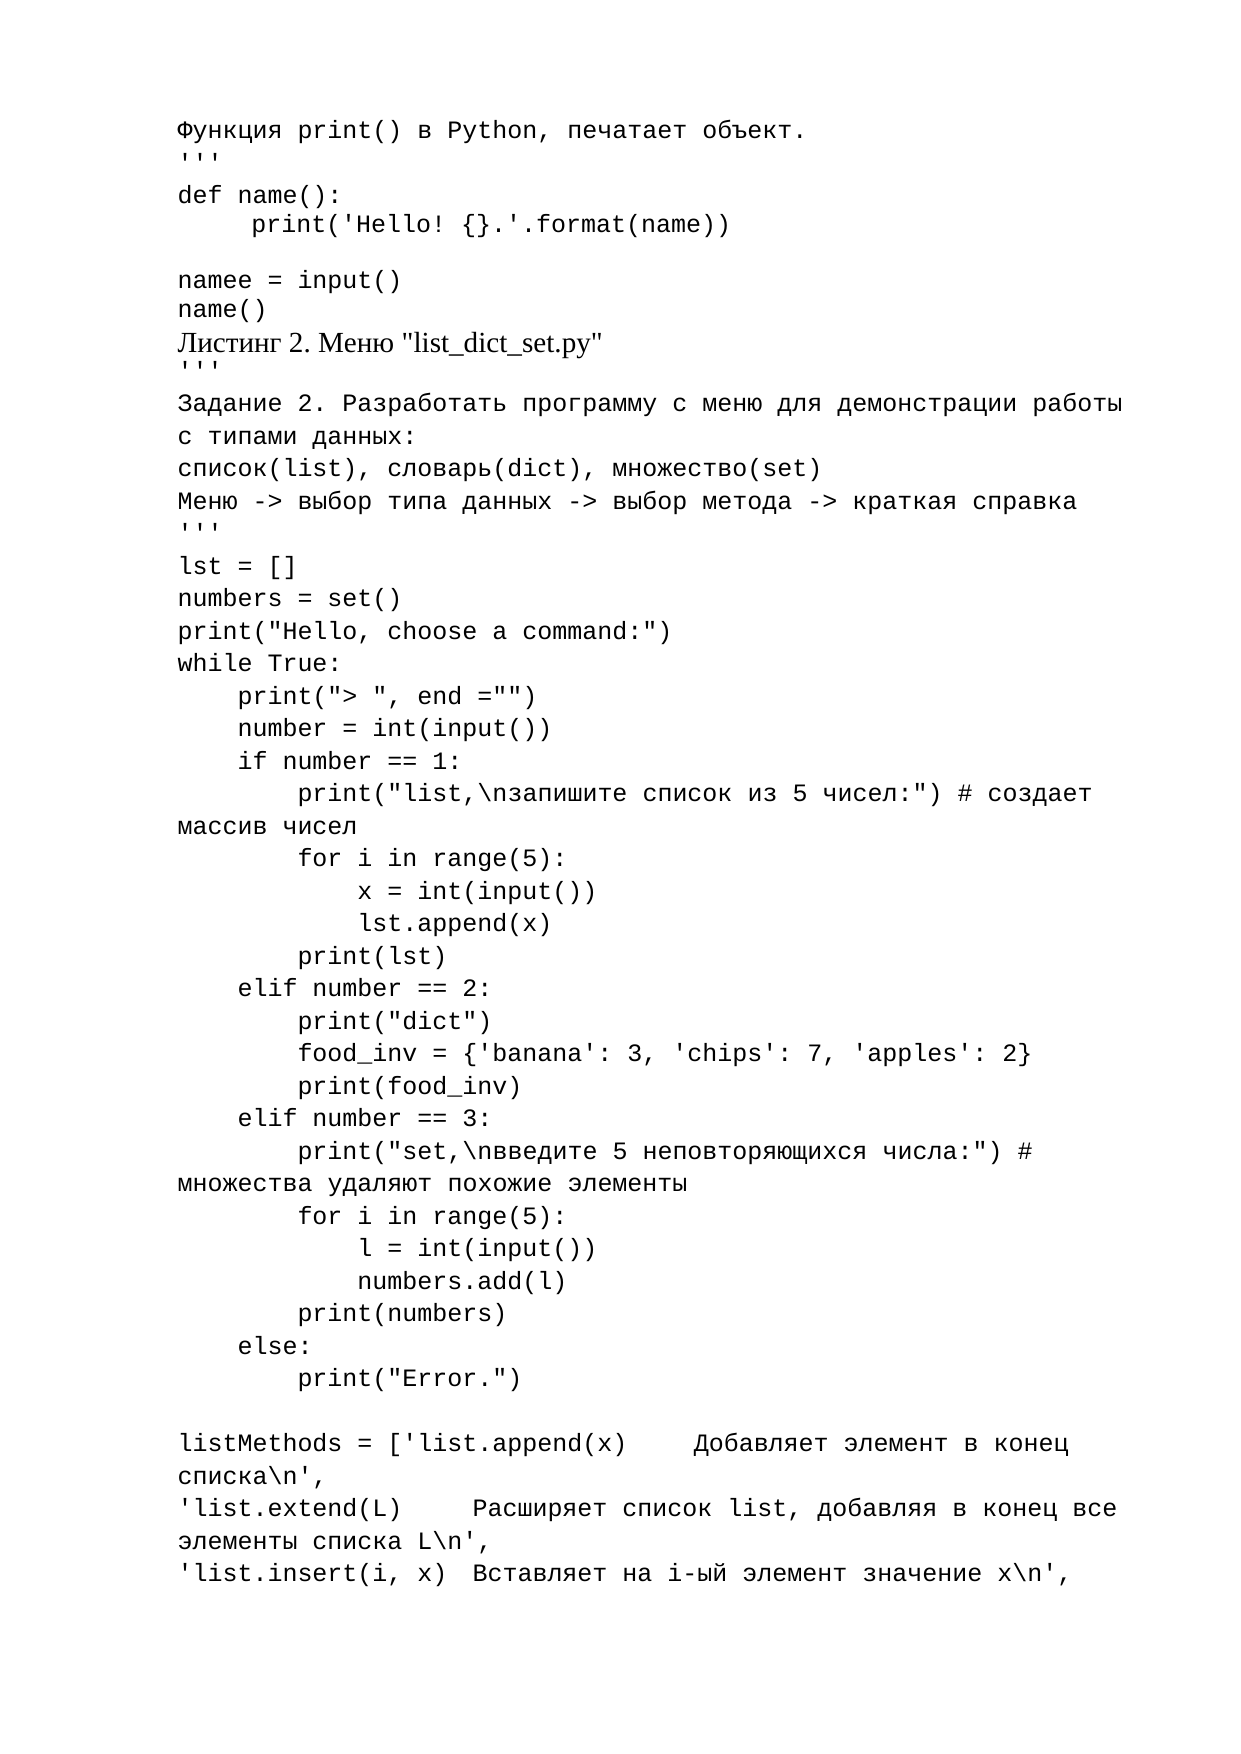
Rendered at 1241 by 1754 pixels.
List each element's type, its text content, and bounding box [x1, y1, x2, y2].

text name() [177, 296, 1152, 325]
text 'list.extend(L) Расширяет список list, добавляя в конец все элементы списка L\n', [177, 1496, 1152, 1557]
text список(list), словарь(dict), множество(set) [177, 456, 1152, 484]
text Функция print() в Python, печатает объект. [177, 118, 1152, 146]
text lst = [] numbers = set() print("Hello, choose a command:") while True: print("> ", end ="") number = int(input()) if number == 1: print("list,\nзапишите список из 5 чисел:") # создает массив чисел for i in range(5): x = int(input()) lst.append(x) print(lst) elif number == 2: print("dict") food_inv = {'banana': 3, 'chips': 7, 'apples': 2} print(food_inv) elif number == 3: print("set,\nвведите 5 неповторяющихся числа:") # множества удаляют похожие элементы for i in range(5): l = int(input()) numbers.add(l) print(numbers) else: print("Error.") [177, 553, 1152, 1394]
text Задание 2. Разработать программу с меню для демонстрации работы с типами данных: [177, 391, 1152, 452]
text ''' [177, 358, 1152, 387]
text print('Hello! {}.'.format(name)) [177, 211, 1152, 240]
text namee = input() [177, 268, 1152, 296]
text Листинг 2. Меню "list_dict_set.py" [177, 325, 1152, 358]
text def name(): [177, 183, 1152, 211]
text ''' [177, 151, 1152, 179]
text listMethods = ['list.append(x) Добавляет элемент в конец списка\n', [177, 1431, 1152, 1492]
text ''' [177, 521, 1152, 549]
text Меню -> выбор типа данных -> выбор метода -> краткая справка [177, 488, 1152, 517]
text 'list.insert(i, x) Вставляет на i-ый элемент значение x\n', [177, 1561, 1152, 1589]
